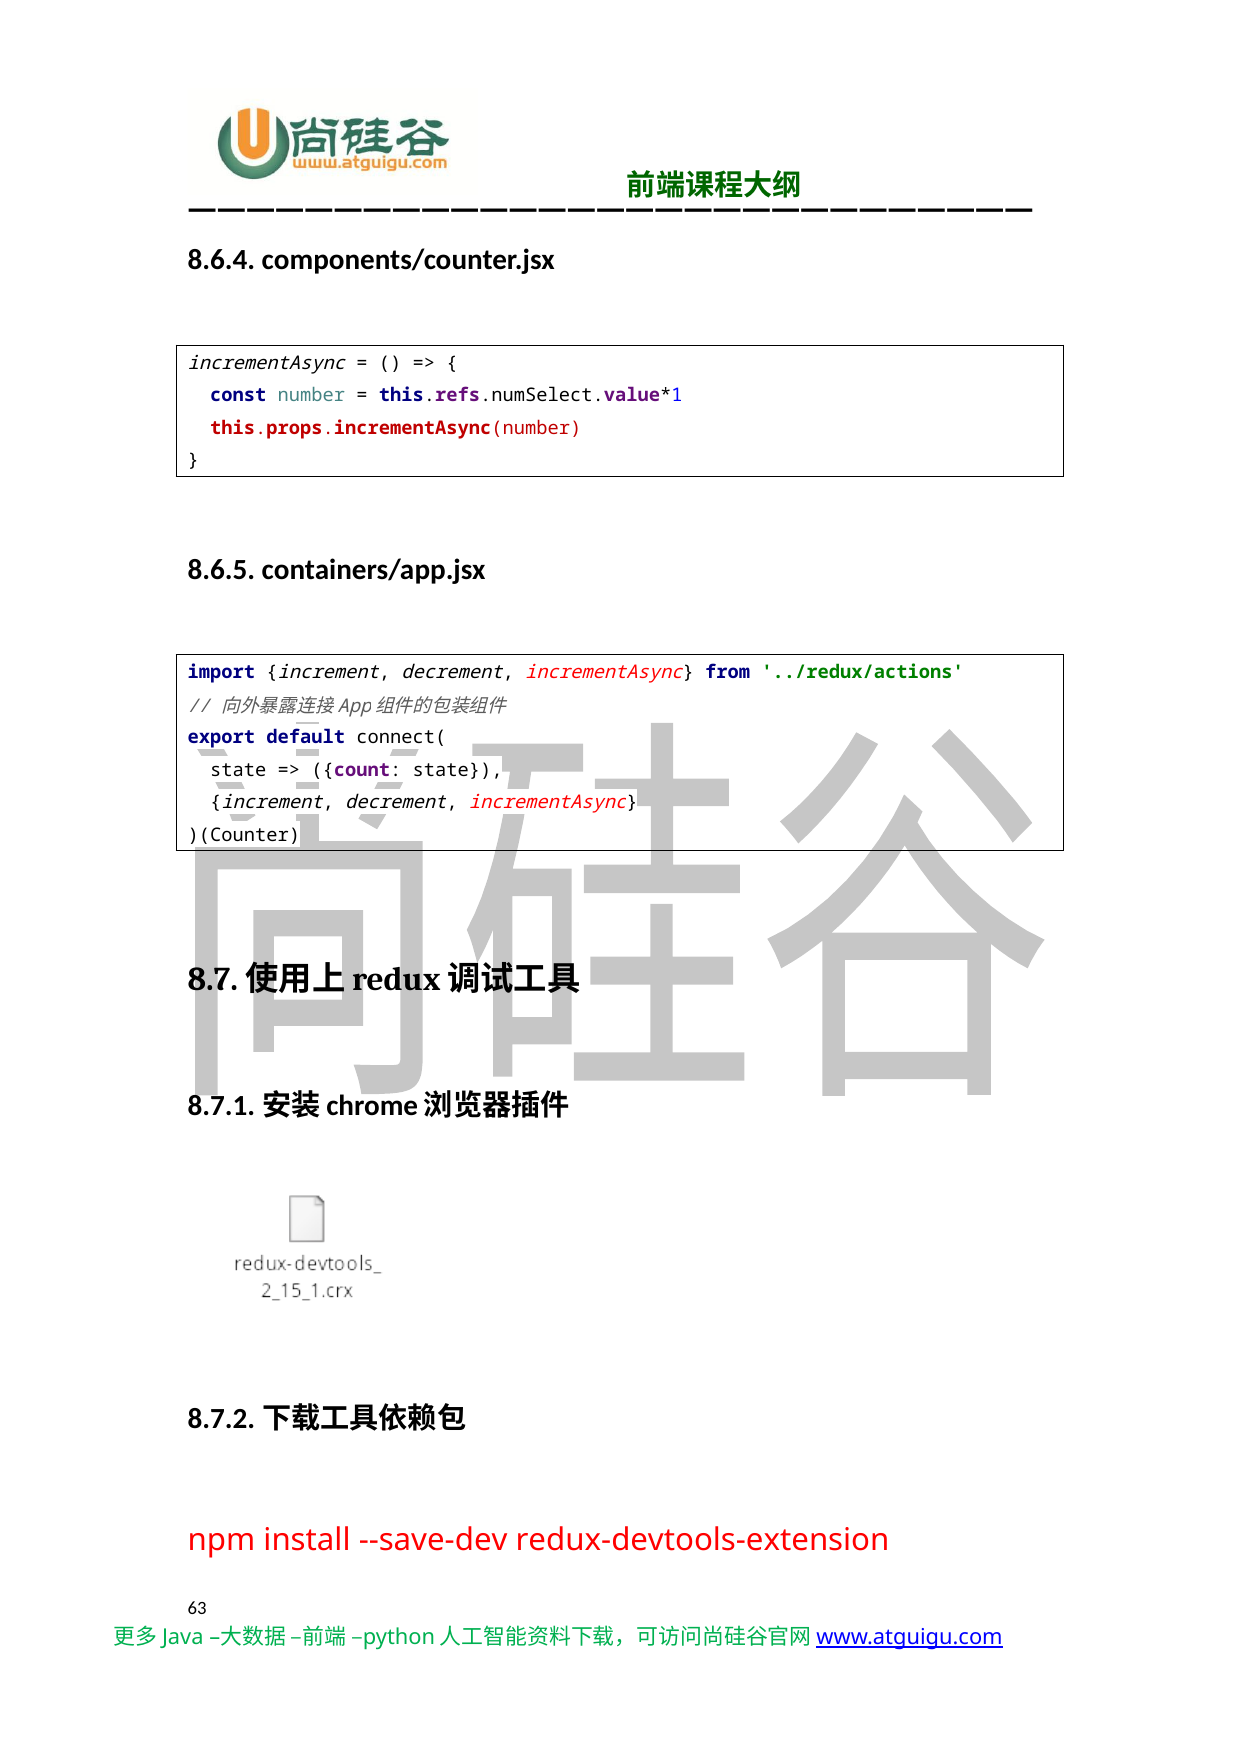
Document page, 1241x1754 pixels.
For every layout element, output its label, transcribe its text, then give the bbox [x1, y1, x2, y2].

subtitle 8.6.5. containers/app.jsx [187, 536, 1053, 601]
subtitle 8.7.1. 安装chrome浏览器插件 [187, 1071, 1053, 1136]
subtitle 8.6.4. components/counter.jsx [187, 227, 1053, 292]
table_header import {increment, decrement, incrementAsync} from '../redux/actions' // 向外暴露连接App组件的包装组件 export default connect( state => ({count: state}), {increment, decrement, incrementAsync} )(Counter) [177, 655, 1063, 850]
text npm install --save-dev redux-devtools-extension [187, 1506, 1053, 1571]
subtitle 8.7.2. 下载工具依赖包 [187, 1383, 1053, 1448]
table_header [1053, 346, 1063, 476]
subtitle 8.7. 使用上redux调试工具 [187, 943, 1053, 1008]
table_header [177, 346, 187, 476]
picture [187, 88, 479, 195]
